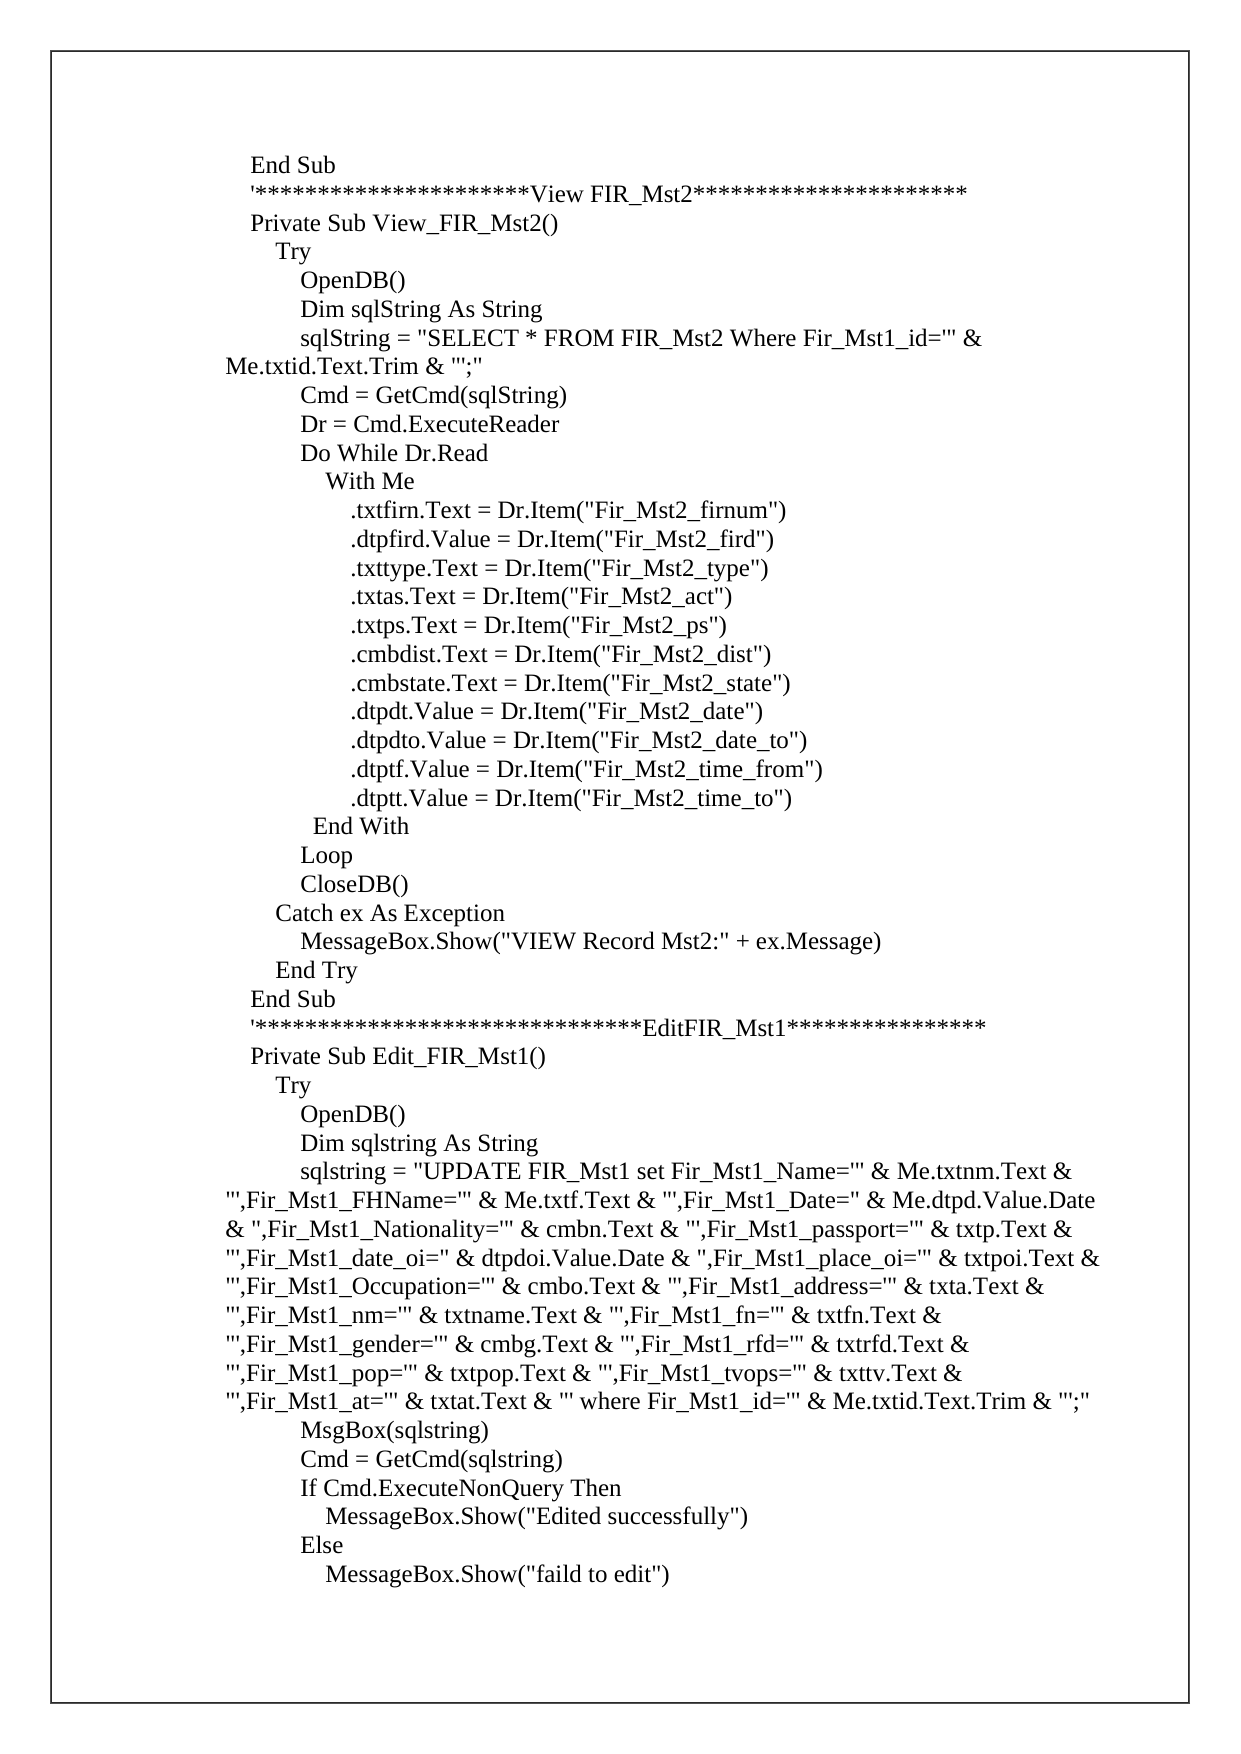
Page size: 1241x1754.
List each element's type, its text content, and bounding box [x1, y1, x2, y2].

text Private Sub View_FIR_Mst2() [225, 208, 1120, 236]
text .dtptf.Value = Dr.Item("Fir_Mst2_time_from") [225, 754, 1120, 783]
text .dtpdt.Value = Dr.Item("Fir_Mst2_date") [225, 696, 1120, 725]
text If Cmd.ExecuteNonQuery Then [225, 1473, 1120, 1501]
text OpenDB() [225, 265, 1120, 294]
text Dim sqlstring As String [225, 1128, 1120, 1156]
text End Try [225, 955, 1120, 984]
text MsgBox(sqlstring) [225, 1415, 1120, 1444]
text Dr = Cmd.ExecuteReader [225, 409, 1120, 438]
text .dtpdto.Value = Dr.Item("Fir_Mst2_date_to") [225, 725, 1120, 754]
text sqlstring = "UPDATE FIR_Mst1 set Fir_Mst1_Name='" & Me.txtnm.Text & "',Fir_Mst1_FHName='" & Me.txtf.Text & "',Fir_Mst1_Date=" & Me.dtpd.Value.Date & ",Fir_Mst1_Nationality='" & cmbn.Text & "',Fir_Mst1_passport='" & txtp.Text & "',Fir_Mst1_date_oi=" & dtpdoi.Value.Date & ",Fir_Mst1_place_oi='" & txtpoi.Text & "',Fir_Mst1_Occupation='" & cmbo.Text & "',Fir_Mst1_address='" & txta.Text & "',Fir_Mst1_nm='" & txtname.Text & "',Fir_Mst1_fn='" & txtfn.Text & "',Fir_Mst1_gender='" & cmbg.Text & "',Fir_Mst1_rfd='" & txtrfd.Text & "',Fir_Mst1_pop='" & txtpop.Text & "',Fir_Mst1_tvops='" & txttv.Text & "',Fir_Mst1_at='" & txtat.Text & "' where Fir_Mst1_id='" & Me.txtid.Text.Trim & "';" [225, 1156, 1120, 1415]
text OpenDB() [225, 1099, 1120, 1128]
text Try [225, 236, 1120, 265]
text sqlString = "SELECT * FROM FIR_Mst2 Where Fir_Mst1_id='" & Me.txtid.Text.Trim & "';" [225, 323, 1120, 380]
text Cmd = GetCmd(sqlString) [225, 380, 1120, 409]
text Do While Dr.Read [225, 438, 1120, 466]
text MessageBox.Show("faild to edit") [225, 1559, 1120, 1588]
text .cmbstate.Text = Dr.Item("Fir_Mst2_state") [225, 668, 1120, 696]
text Catch ex As Exception [225, 898, 1120, 926]
text End Sub [225, 984, 1120, 1013]
text .dtpfird.Value = Dr.Item("Fir_Mst2_fird") [225, 524, 1120, 553]
text .txttype.Text = Dr.Item("Fir_Mst2_type") [225, 553, 1120, 581]
text End Sub [225, 150, 1120, 179]
text '*******************************EditFIR_Mst1**************** [225, 1013, 1120, 1041]
text .txtfirn.Text = Dr.Item("Fir_Mst2_firnum") [225, 495, 1120, 524]
text Cmd = GetCmd(sqlstring) [225, 1444, 1120, 1473]
text End With [225, 811, 1120, 840]
text .txtps.Text = Dr.Item("Fir_Mst2_ps") [225, 610, 1120, 639]
text Loop [225, 840, 1120, 869]
text Dim sqlString As String [225, 294, 1120, 323]
text With Me [225, 466, 1120, 495]
text CloseDB() [225, 869, 1120, 898]
text Private Sub Edit_FIR_Mst1() [225, 1041, 1120, 1070]
text .txtas.Text = Dr.Item("Fir_Mst2_act") [225, 581, 1120, 610]
text .cmbdist.Text = Dr.Item("Fir_Mst2_dist") [225, 639, 1120, 668]
text Try [225, 1070, 1120, 1099]
text MessageBox.Show("VIEW Record Mst2:" + ex.Message) [225, 926, 1120, 955]
text Else [225, 1530, 1120, 1559]
text MessageBox.Show("Edited successfully") [225, 1501, 1120, 1530]
text '**********************View FIR_Mst2********************** [225, 179, 1120, 208]
text .dtptt.Value = Dr.Item("Fir_Mst2_time_to") [225, 783, 1120, 811]
